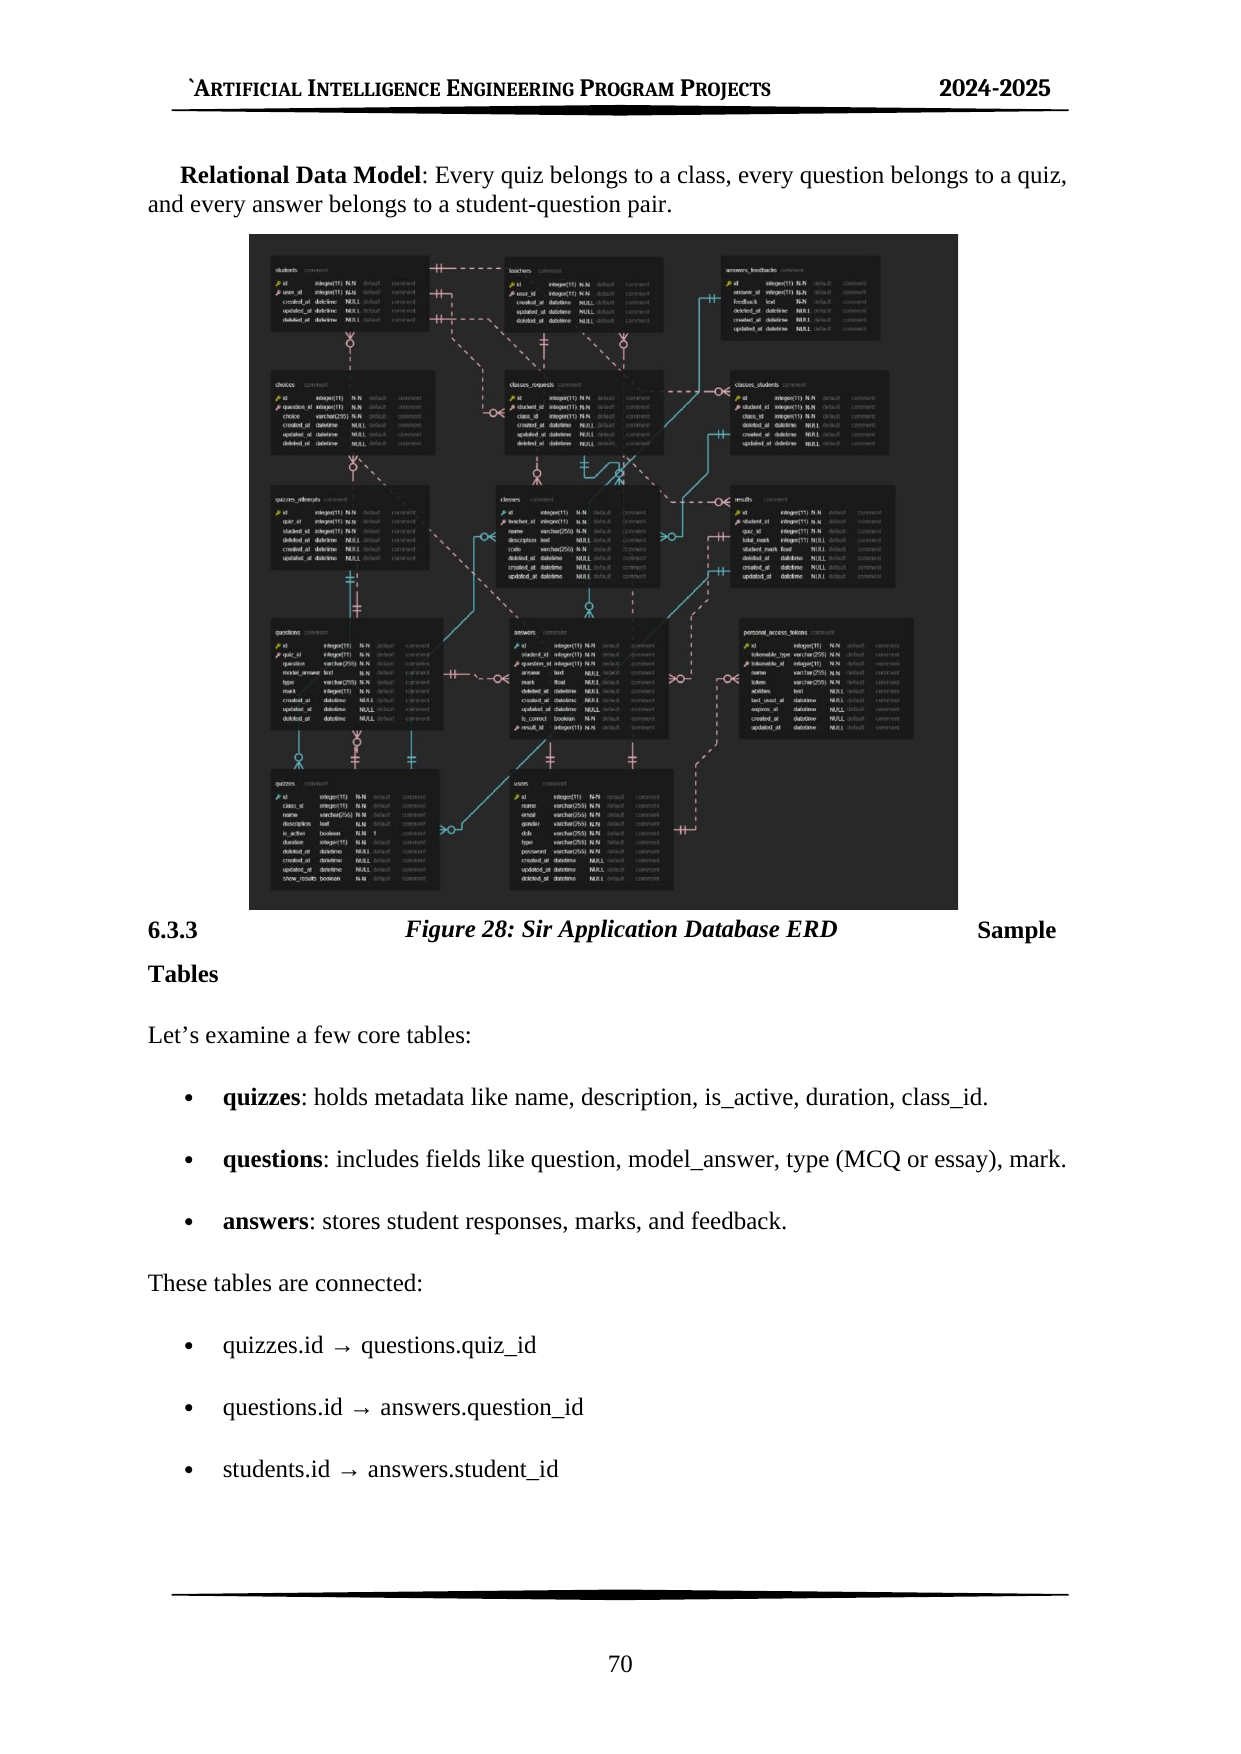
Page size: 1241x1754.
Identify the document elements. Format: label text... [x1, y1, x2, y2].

list questions.id → answers.question_id [185, 903, 1092, 931]
list questions: includes fields like question, model_answer, type (MCQ or essay), mark. [185, 655, 1092, 684]
list quizzes: holds metadata like name, description, is_active, duration, class_id. [185, 593, 1092, 622]
list answers: stores student responses, marks, and feedback. [185, 717, 1092, 746]
text Figure 29: Questions-to-Answers Relationship Diagram [148, 1088, 1092, 1104]
text Figure 29: Questions-to-Answers Relationship Diagram [148, 1420, 1092, 1503]
picture [122, 1104, 1132, 1420]
list students.id → answers.student_id [185, 964, 1092, 993]
text Let’s examine a few core tables: [148, 531, 1092, 560]
list quizzes.id → questions.quiz_id [185, 841, 1092, 869]
text These tables are connected: [148, 779, 1092, 808]
text These foreign keys ensure data integrity and cascading deletions. [148, 1026, 1092, 1055]
text 6.3.3 Sample Tables [148, 469, 1092, 498]
